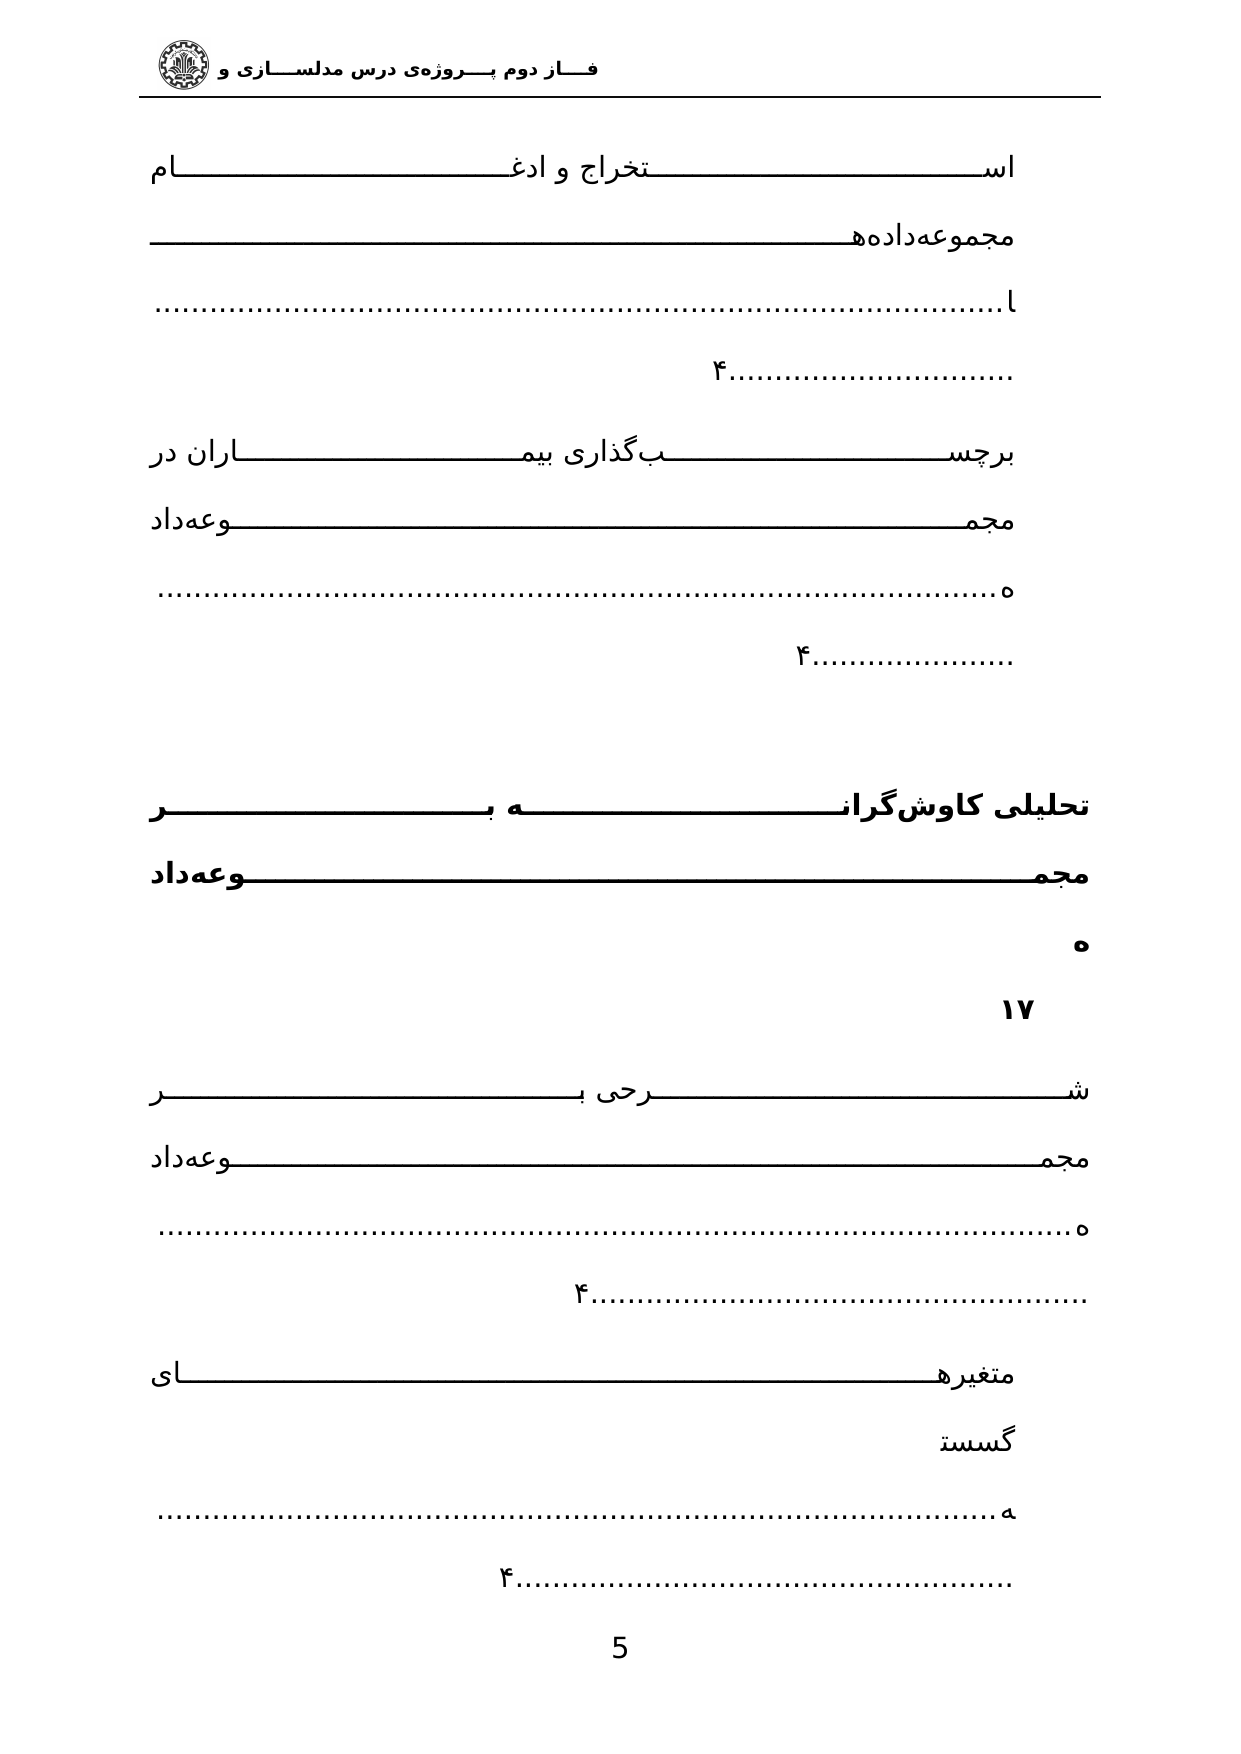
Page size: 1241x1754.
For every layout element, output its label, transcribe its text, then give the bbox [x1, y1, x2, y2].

text برچسب‌گذاری بیماران در مجموعه‌داده.................................................................................................................۴ [150, 434, 1015, 672]
text شرحی بر مجموعه‌داده.........................................................................................................................................................۴ [150, 1072, 1090, 1310]
text متغیر‌های گسسته.................................................................................................................................................۴ [150, 1357, 1015, 1594]
text استخراج و ادغام مجموعه‌داده‌ها...........................................................................................................................۴ [150, 150, 1015, 388]
text تحلیلی کاوش‌گرانه بر مجموعه‌داده........................................................................................۱۷ [150, 788, 1090, 1026]
